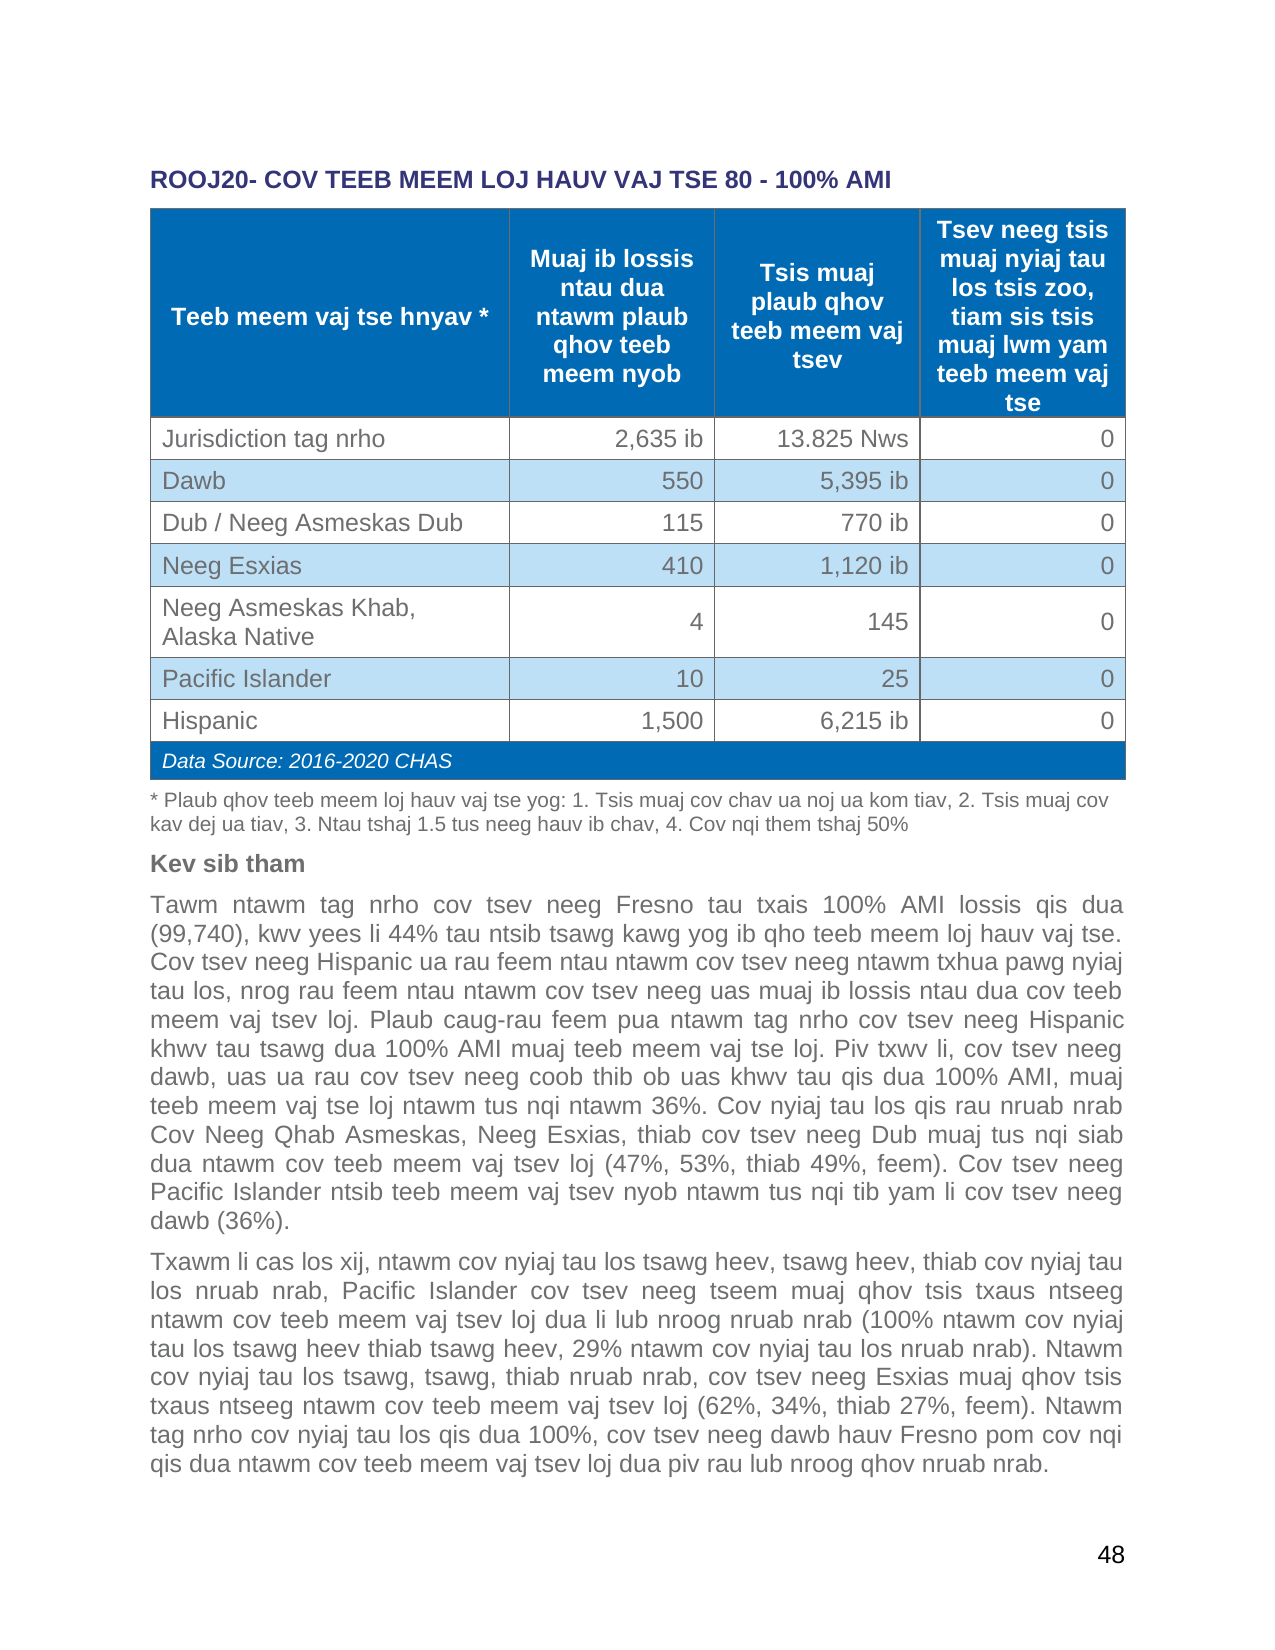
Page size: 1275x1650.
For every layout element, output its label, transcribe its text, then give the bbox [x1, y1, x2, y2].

table_cell Data Source: 2016-2020 CHAS [151, 742, 1125, 779]
table_cell 0 [921, 544, 1125, 586]
table_header Teeb meem vaj tse hnyav * [151, 209, 509, 416]
table_cell 550 [510, 460, 714, 501]
table_header Muaj ib lossis ntau dua ntawm plaub qhov teeb meem nyob [510, 209, 714, 416]
table_header Tsis muaj plaub qhov teeb meem vaj tsev [715, 209, 919, 416]
table_cell Hispanic [151, 700, 509, 741]
text Tawm ntawm tag nrho cov tsev neeg Fresno tau txais 100% AMI lossis qis dua (99,740), kwv yees li 44% tau ntsib tsawg kawg yog ib qho teeb meem loj hauv vaj tse. Cov tsev neeg Hispanic ua rau feem ntau ntawm cov tsev neeg ntawm txhua pawg nyiaj tau los, nrog rau feem ntau ntawm cov tsev neeg uas muaj ib lossis ntau dua cov teeb meem vaj tsev loj. Plaub caug-rau feem pua ​​​​ntawm tag nrho cov tsev neeg Hispanic khwv tau tsawg dua 100% AMI muaj teeb meem vaj tse loj. Piv txwv li, cov tsev neeg dawb, uas ua rau cov tsev neeg coob thib ob uas khwv tau qis dua 100% AMI, muaj teeb meem vaj tse loj ntawm tus nqi ntawm 36%. Cov nyiaj tau los qis rau nruab nrab Cov Neeg Qhab Asmeskas, Neeg Esxias, thiab cov tsev neeg Dub muaj tus nqi siab dua ntawm cov teeb meem vaj tsev loj (47%, 53%, thiab 49%, feem). Cov tsev neeg Pacific Islander ntsib teeb meem vaj tsev nyob ntawm tus nqi tib yam li cov tsev neeg dawb (36%). [150, 890, 1125, 1235]
table_cell 10 [510, 658, 714, 699]
text Txawm li cas los xij, ntawm cov nyiaj tau los tsawg heev, tsawg heev, thiab cov nyiaj tau los nruab nrab, Pacific Islander cov tsev neeg tseem muaj qhov tsis txaus ntseeg ntawm cov teeb meem vaj tsev loj dua li lub nroog nruab nrab (100% ntawm cov nyiaj tau los tsawg heev thiab tsawg heev, 29% ntawm cov nyiaj tau los nruab nrab). Ntawm cov nyiaj tau los tsawg, tsawg, thiab nruab nrab, cov tsev neeg Esxias muaj qhov tsis txaus ntseeg ntawm cov teeb meem vaj tsev loj (62%, 34%, thiab 27%, feem). Ntawm tag nrho cov nyiaj tau los qis dua 100%, cov tsev neeg dawb hauv Fresno pom cov nqi qis dua ntawm cov teeb meem vaj tsev loj dua piv rau lub nroog qhov nruab nrab. [150, 1247, 1125, 1477]
table_cell 0 [921, 700, 1125, 741]
table_cell 0 [921, 418, 1125, 459]
table_cell 770 ib [715, 502, 919, 543]
table_cell 0 [921, 587, 1125, 657]
table_cell 2,635 ib [510, 418, 714, 459]
table_cell 5,395 ib [715, 460, 919, 501]
table_cell 6,215 ib [715, 700, 919, 741]
title Rooj20- Cov teeb meem loj hauv vaj tse 80 - 100% AMI [150, 164, 1125, 193]
table_cell Dawb [151, 460, 509, 501]
table_cell 4 [510, 587, 714, 657]
text * Plaub qhov teeb meem loj hauv vaj tse yog: 1. Tsis muaj cov chav ua noj ua kom tiav, 2. Tsis muaj cov kav dej ua tiav, 3. Ntau tshaj 1.5 tus neeg hauv ib chav, 4. Cov nqi them tshaj 50% [150, 788, 1125, 836]
table_cell Dub / Neeg Asmeskas Dub [151, 502, 509, 543]
table_cell 410 [510, 544, 714, 586]
table_cell 1,500 [510, 700, 714, 741]
table_cell Neeg Asmeskas Khab, Alaska Native [151, 587, 509, 657]
table_cell 1,120 ib [715, 544, 919, 586]
table_cell 0 [921, 460, 1125, 501]
table_cell 115 [510, 502, 714, 543]
text Kev sib tham [150, 848, 1125, 877]
table_cell 13.825 Nws [715, 418, 919, 459]
table_cell Neeg Esxias [151, 544, 509, 586]
table_cell 0 [921, 658, 1125, 699]
table_header Tsev neeg tsis muaj nyiaj tau los tsis zoo, tiam sis tsis muaj lwm yam teeb meem vaj tse [921, 209, 1125, 416]
table_cell Jurisdiction tag nrho [151, 418, 509, 459]
table_cell 145 [715, 587, 919, 657]
table_cell 25 [715, 658, 919, 699]
table_cell Pacific Islander [151, 658, 509, 699]
table_cell 0 [921, 502, 1125, 543]
